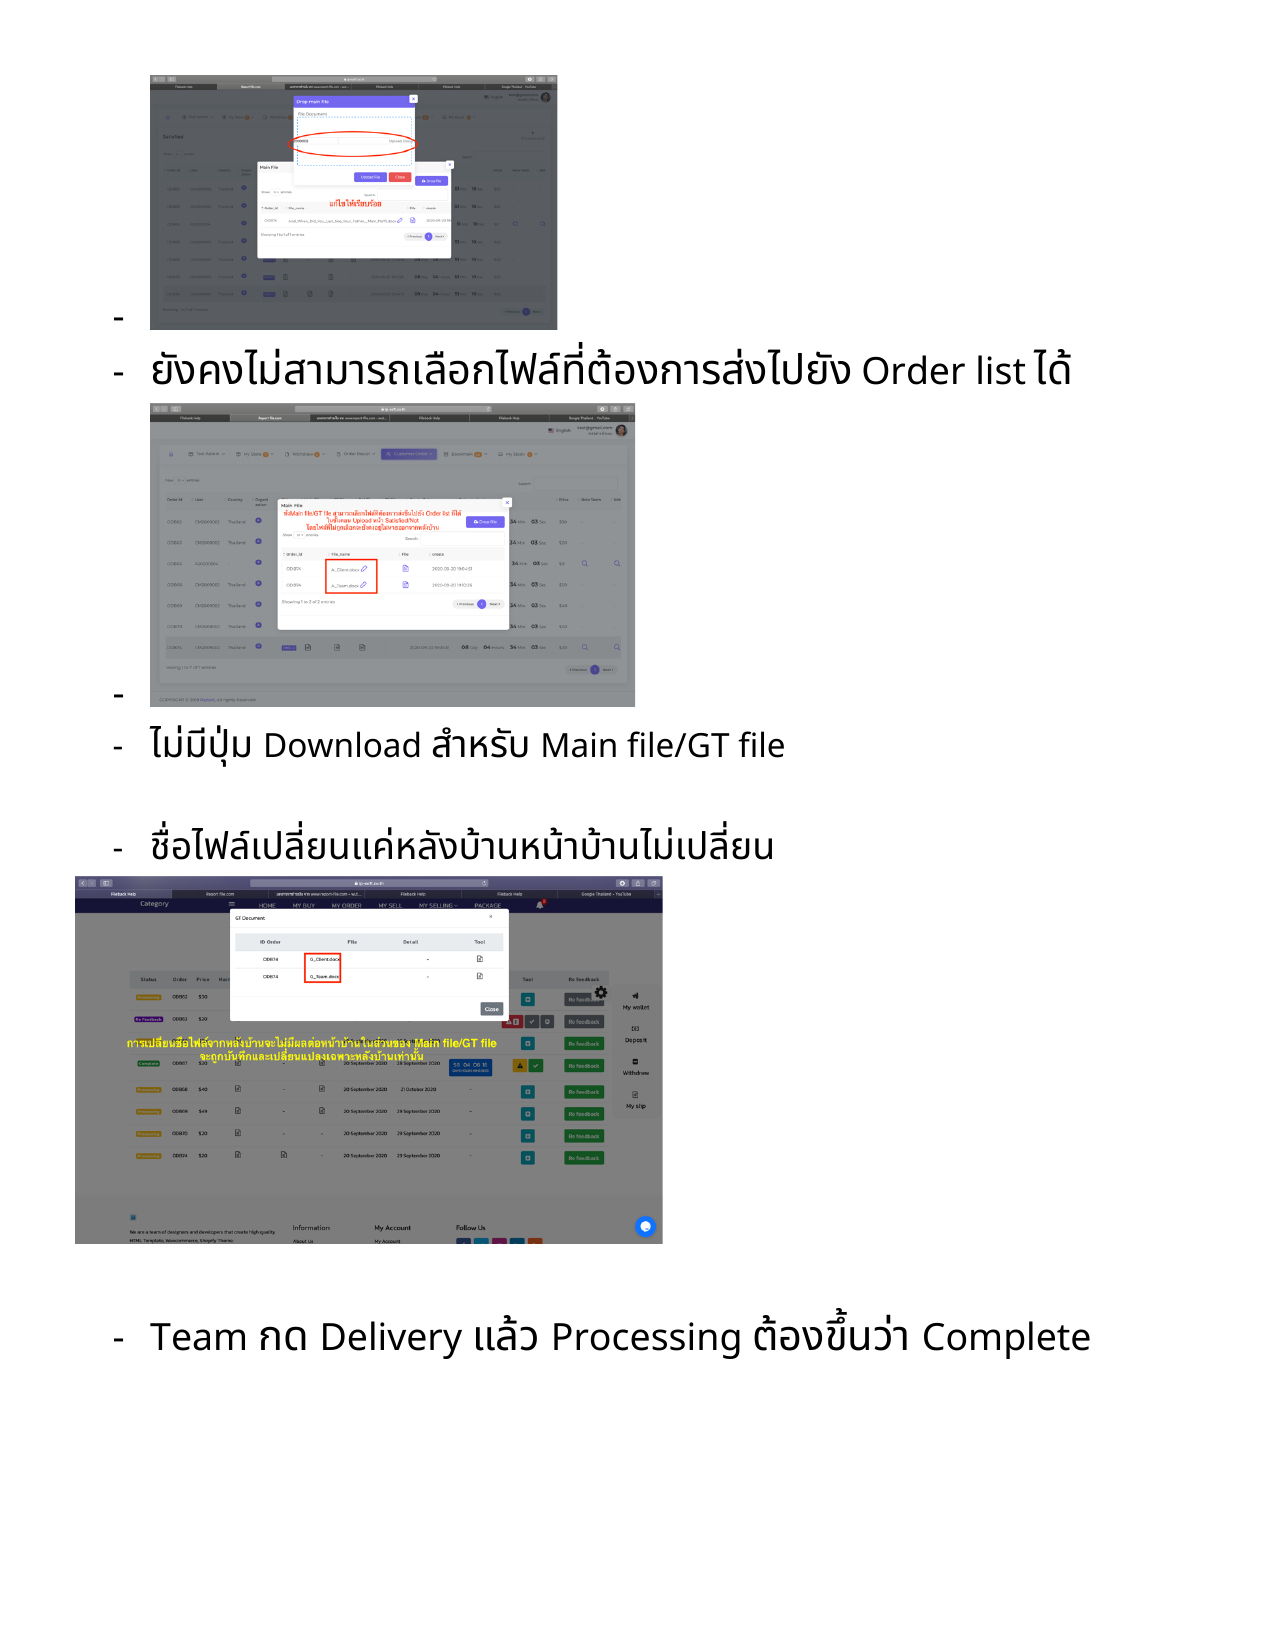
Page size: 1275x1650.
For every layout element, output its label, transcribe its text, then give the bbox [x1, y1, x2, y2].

picture [150, 403, 636, 707]
list ไม่มีปุ่ม Download สำหรับ Main file/GT file [112, 718, 1200, 774]
list Team กด Delivery แล้ว Processing ต้องขึ้นว่า Complete [112, 1306, 1200, 1369]
list ชื่อไฟล์เปลี่ยนแค่หลังบ้านหน้าบ้านไม่เปลี่ยน [112, 820, 1200, 876]
picture [150, 75, 558, 330]
picture [75, 876, 663, 1244]
list ยังคงไม่สามารถเลือกไฟล์ที่ต้องการส่งไปยังOrder listได้ [112, 341, 1200, 403]
